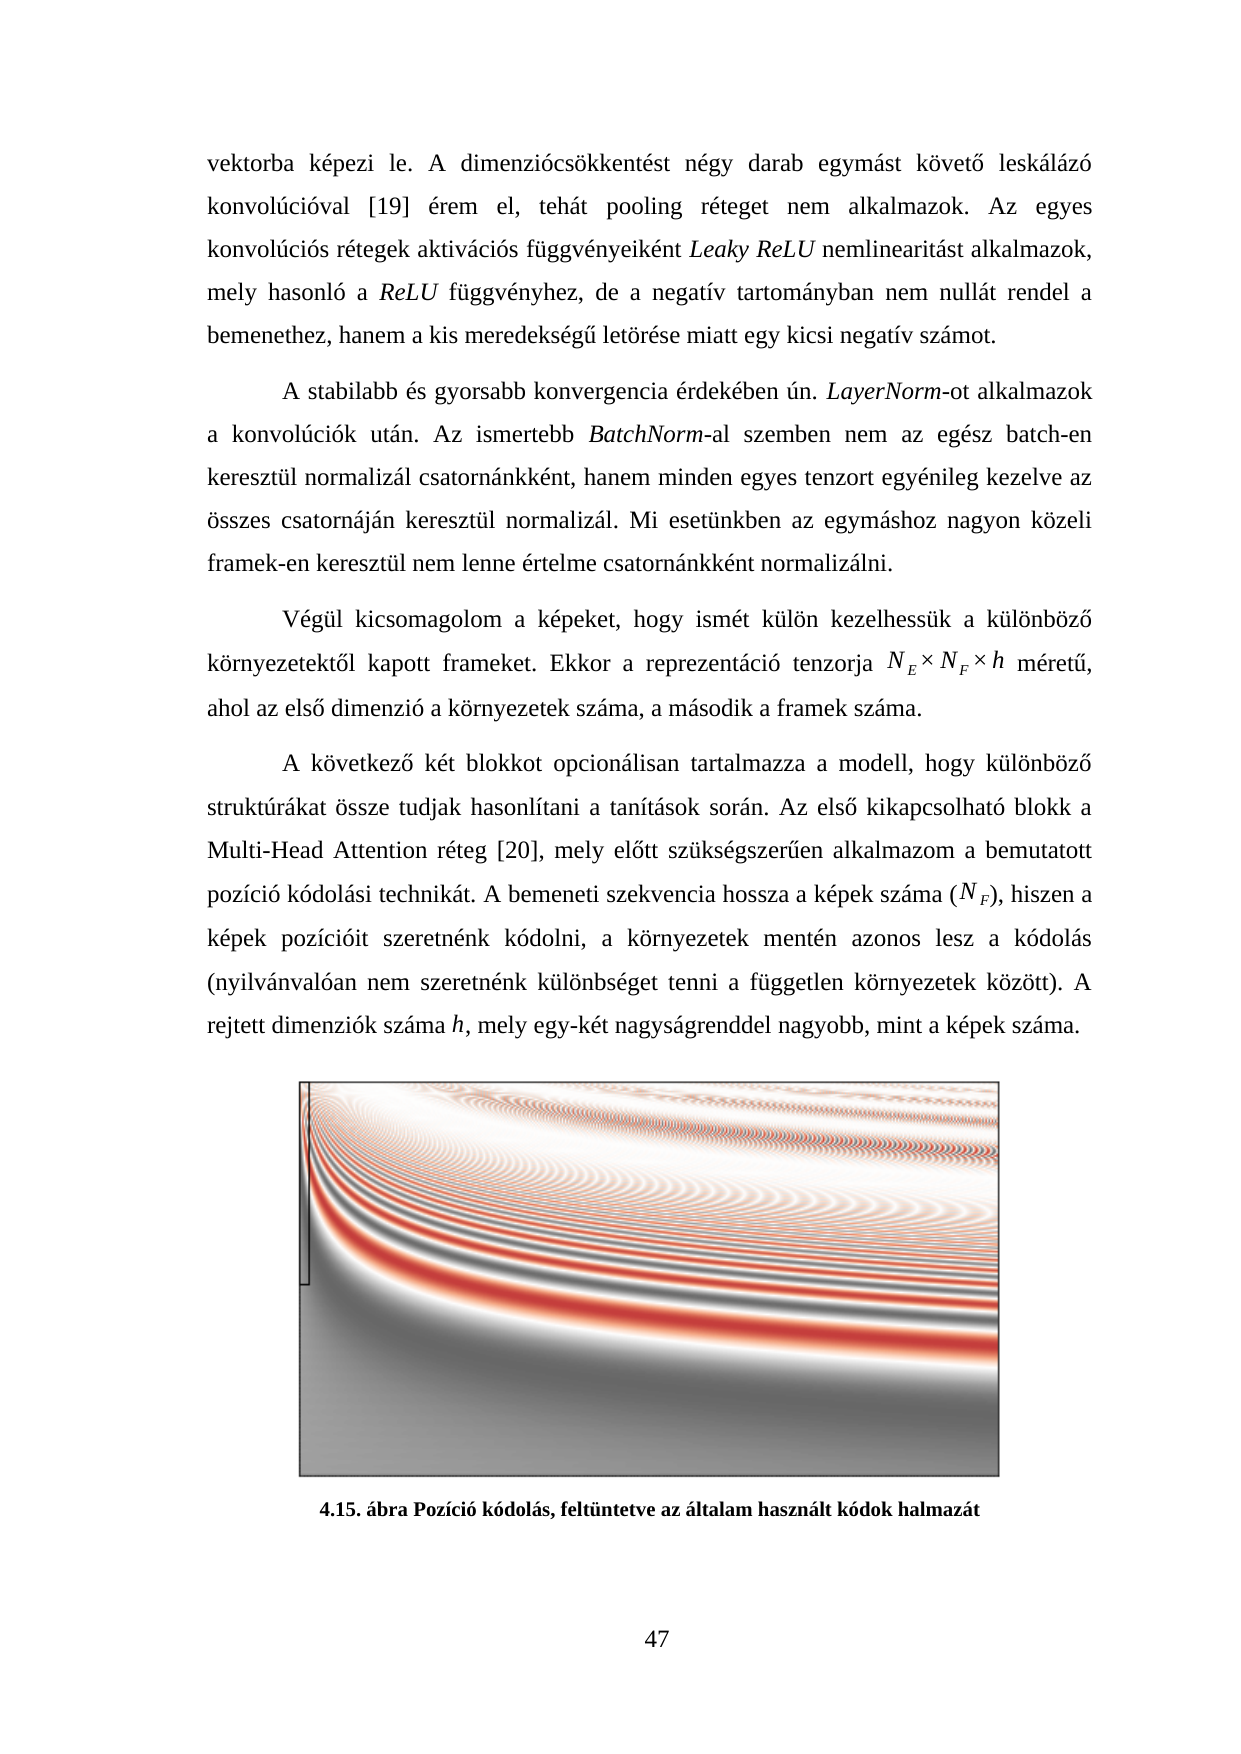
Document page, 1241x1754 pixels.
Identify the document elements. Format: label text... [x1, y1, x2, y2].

text 4.. ábra Pozíció kódolás, feltüntetve az általam használt kódok halmazát [207, 1497, 1092, 1521]
text Végül kicsomagolom a képeket, hogy ismét külön kezelhessük a különböző környezetektől kapott frameket. Ekkor a reprezentáció tenzorja méretű, ahol az első dimenzió a környezetek száma, a második a framek száma. [207, 604, 1092, 722]
picture [293, 1077, 1006, 1485]
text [207, 148, 1092, 349]
text A következő két blokkot opcionálisan tartalmazza a modell, hogy különböző struktúrákat össze tudjak hasonlítani a tanítások során. Az első kikapcsolható blokk a Multi-Head Attention réteg , mely előtt szükségszerűen alkalmazom a bemutatott pozíció kódolási technikát. A bemeneti szekvencia hossza a képek száma (), hiszen a képek pozícióit szeretnénk kódolni, a környezetek mentén azonos lesz a kódolás (nyilvánvalóan nem szeretnénk különbséget tenni a független környezetek között). A rejtett dimenziók száma , mely egy-két nagyságrenddel nagyobb, mint a képek száma. [207, 748, 1092, 1038]
text A stabilabb és gyorsabb konvergencia érdekében ún. LayerNorm-ot alkalmazok a konvolúciók után. Az ismertebb BatchNorm-al szemben nem az egész batch-en keresztül normalizál csatornánkként, hanem minden egyes tenzort egyénileg kezelve az összes csatornáján keresztül normalizál. Mi esetünkben az egymáshoz nagyon közeli framek-en keresztül nem lenne értelme csatornánkként normalizálni. [207, 376, 1092, 577]
